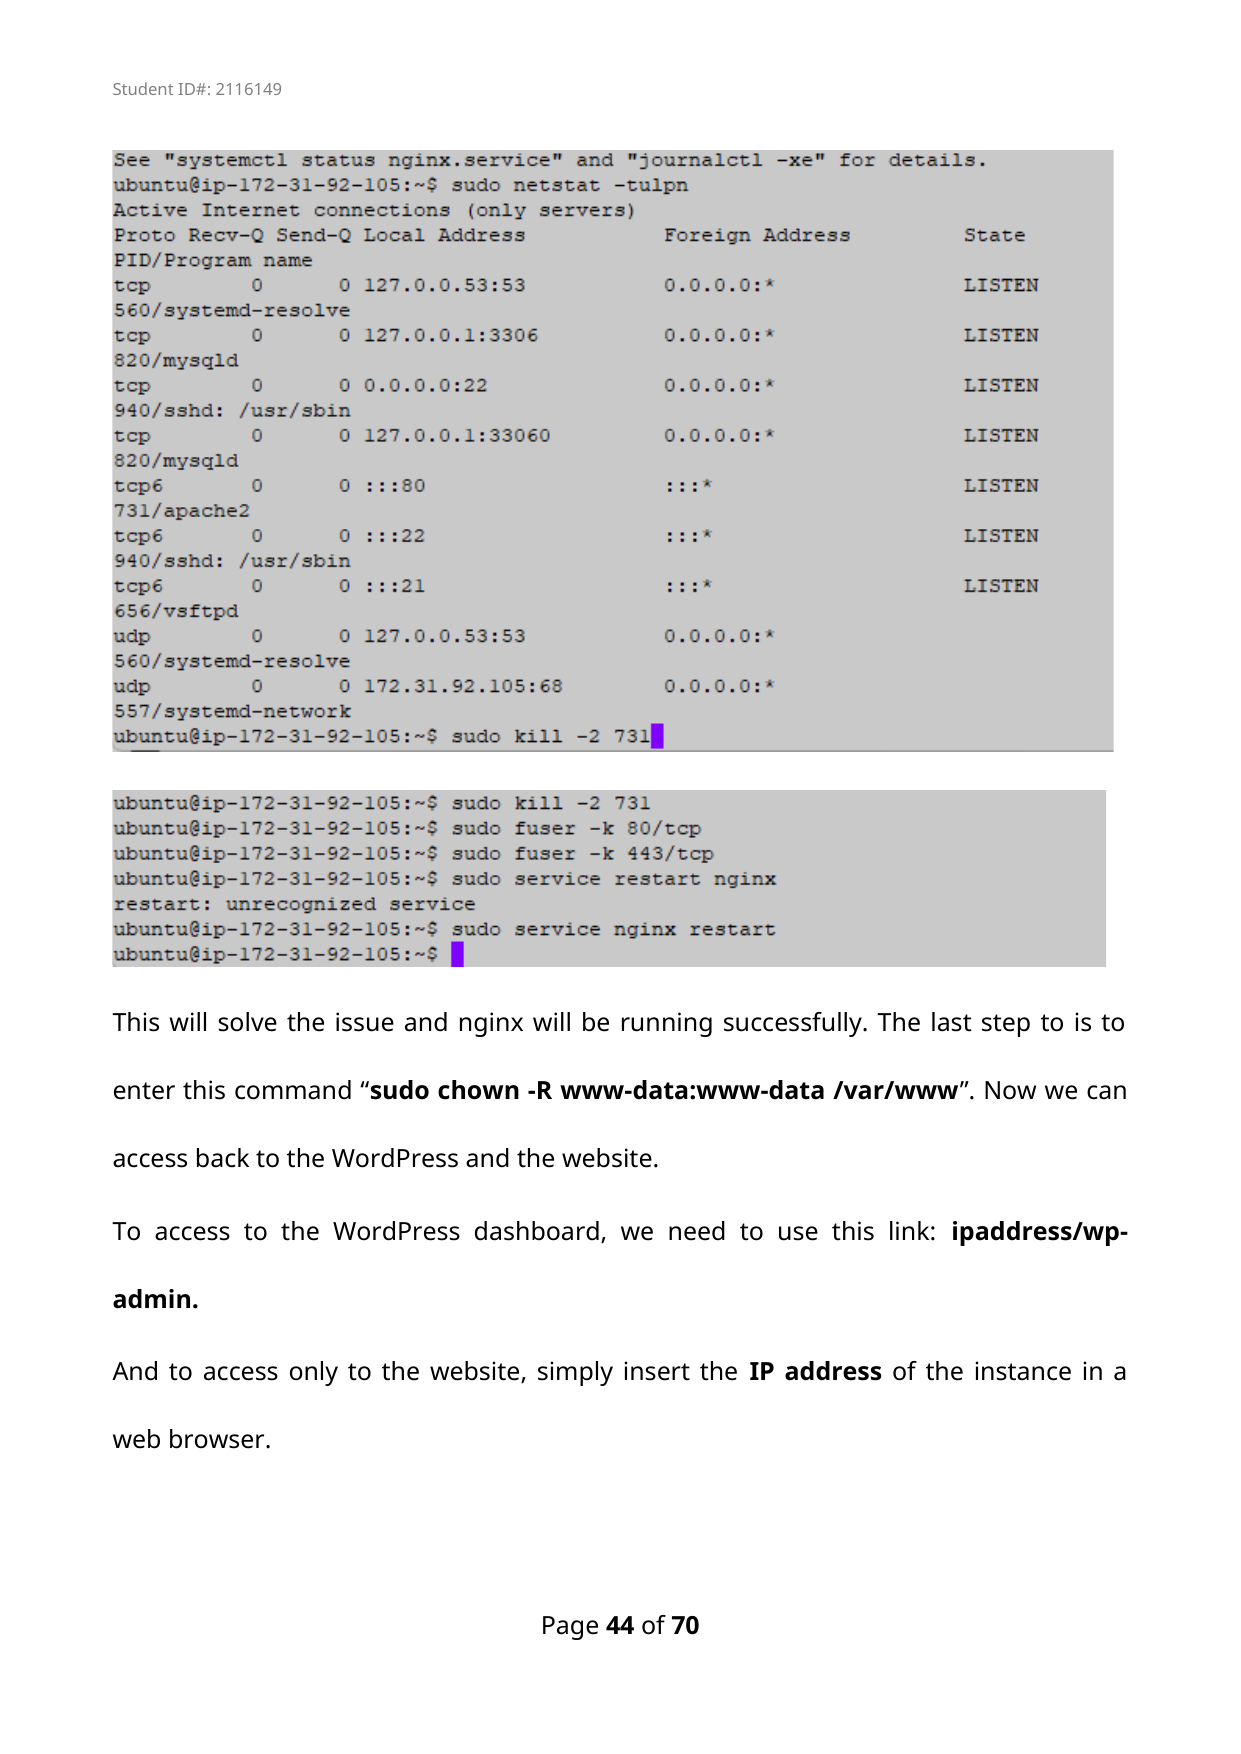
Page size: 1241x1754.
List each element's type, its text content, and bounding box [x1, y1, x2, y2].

text To access to the WordPress dashboard, we need to use this link: ipaddress/wp-admin. [112, 1213, 1128, 1315]
text This will solve the issue and nginx will be running successfully. The last step to is to enter this command “sudo chown -R www-data:www-data /var/www”. Now we can access back to the WordPress and the website. [112, 1005, 1128, 1175]
text And to access only to the website, simply insert the IP address of the instance in a web browser. [112, 1354, 1128, 1456]
picture [112, 150, 1114, 752]
picture [112, 790, 1107, 967]
